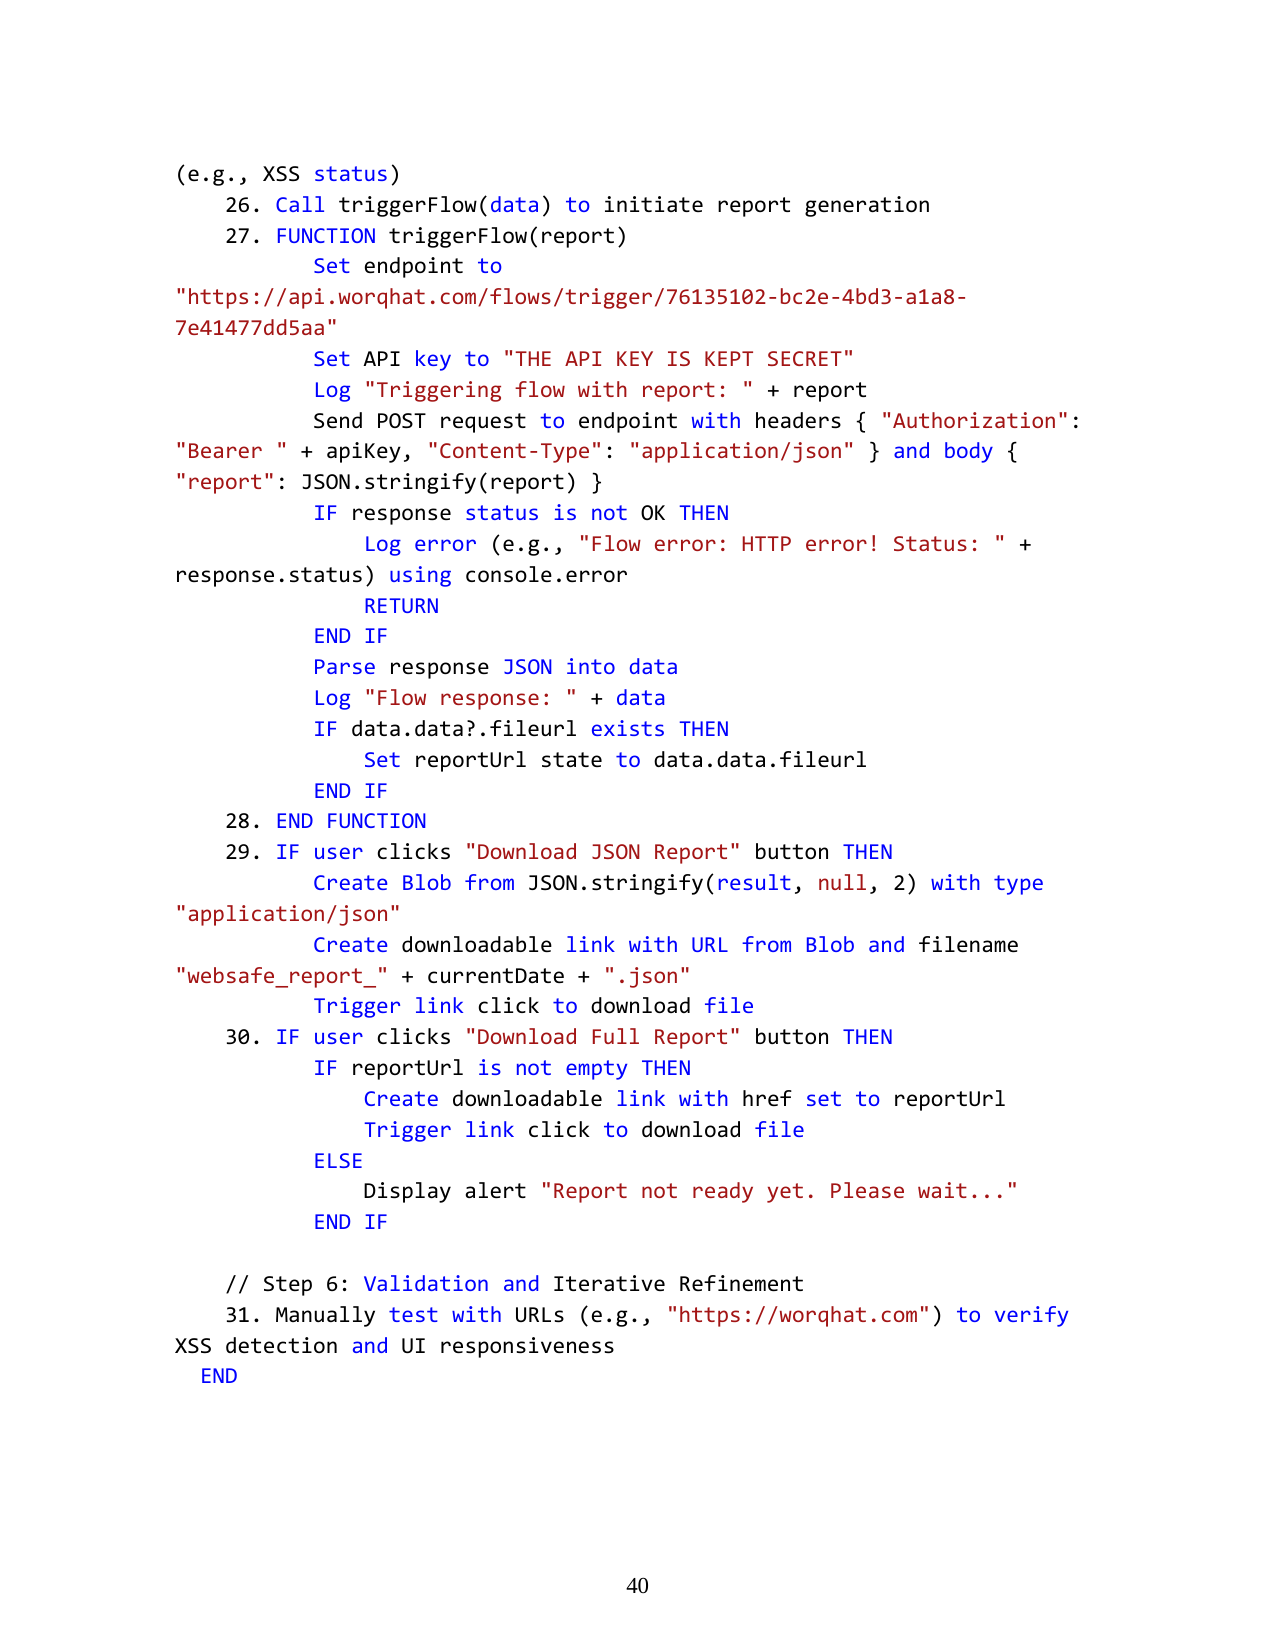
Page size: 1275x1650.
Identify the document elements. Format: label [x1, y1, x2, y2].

table_header [164, 150, 1125, 1404]
